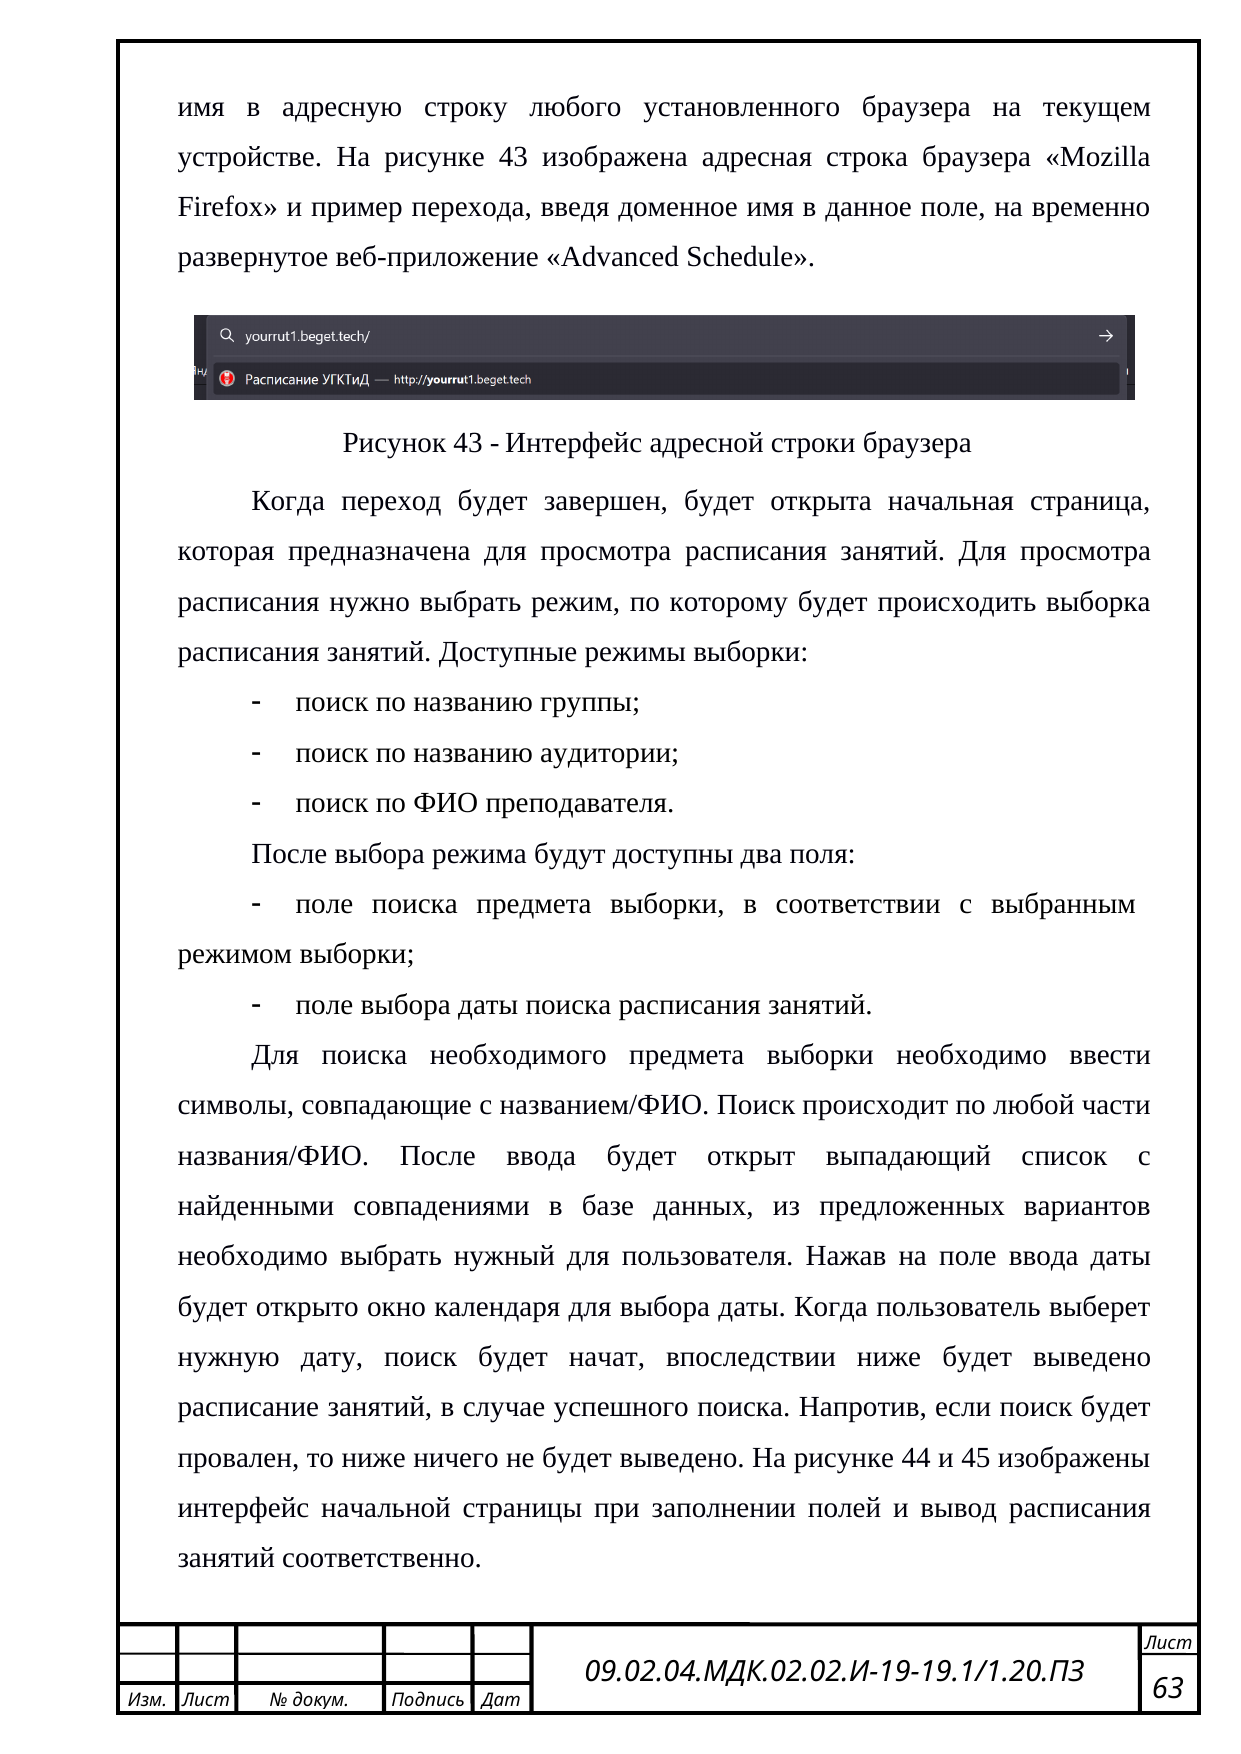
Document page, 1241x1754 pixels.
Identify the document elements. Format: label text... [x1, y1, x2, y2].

text После выбора режима будут доступны два поля: [177, 836, 1152, 869]
text Интерфейс адресной строки браузера [177, 425, 1137, 458]
text Для поиска необходимого предмета выборки необходимо ввести символы, совпадающие с названием/ФИО. Поиск происходит по любой части названия/ФИО. После ввода будет открыт выпадающий список с найденными совпадениями в базе данных, из предложенных вариантов необходимо выбрать нужный для пользователя. Нажав на поле ввода даты будет открыто окно календаря для выбора даты. Когда пользователь выберет нужную дату, поиск будет начат, впоследствии ниже будет выведено расписание занятий, в случае успешного поиска. Напротив, если поиск будет провален, то ниже ничего не будет выведено. На рисунке 44 и 45 изображены интерфейс начальной страницы при заполнении полей и вывод расписания занятий соответственно. [177, 1037, 1152, 1574]
list поиск по названию аудитории; [177, 735, 1137, 768]
list поиск по названию группы; [177, 684, 1137, 718]
list поиск по ФИО преподавателя. [177, 785, 1137, 819]
list поле поиска предмета выборки, в соответствии с выбранным режимом выборки; [177, 886, 1137, 970]
list поле выбора даты поиска расписания занятий. [177, 987, 1137, 1020]
text Когда переход будет завершен, будет открыта начальная страница, которая предназначена для просмотра расписания занятий. Для просмотра расписания нужно выбрать режим, по которому будет происходить выборка расписания занятий. Доступные режимы выборки: [177, 483, 1152, 668]
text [177, 89, 1152, 273]
picture [194, 315, 1135, 400]
